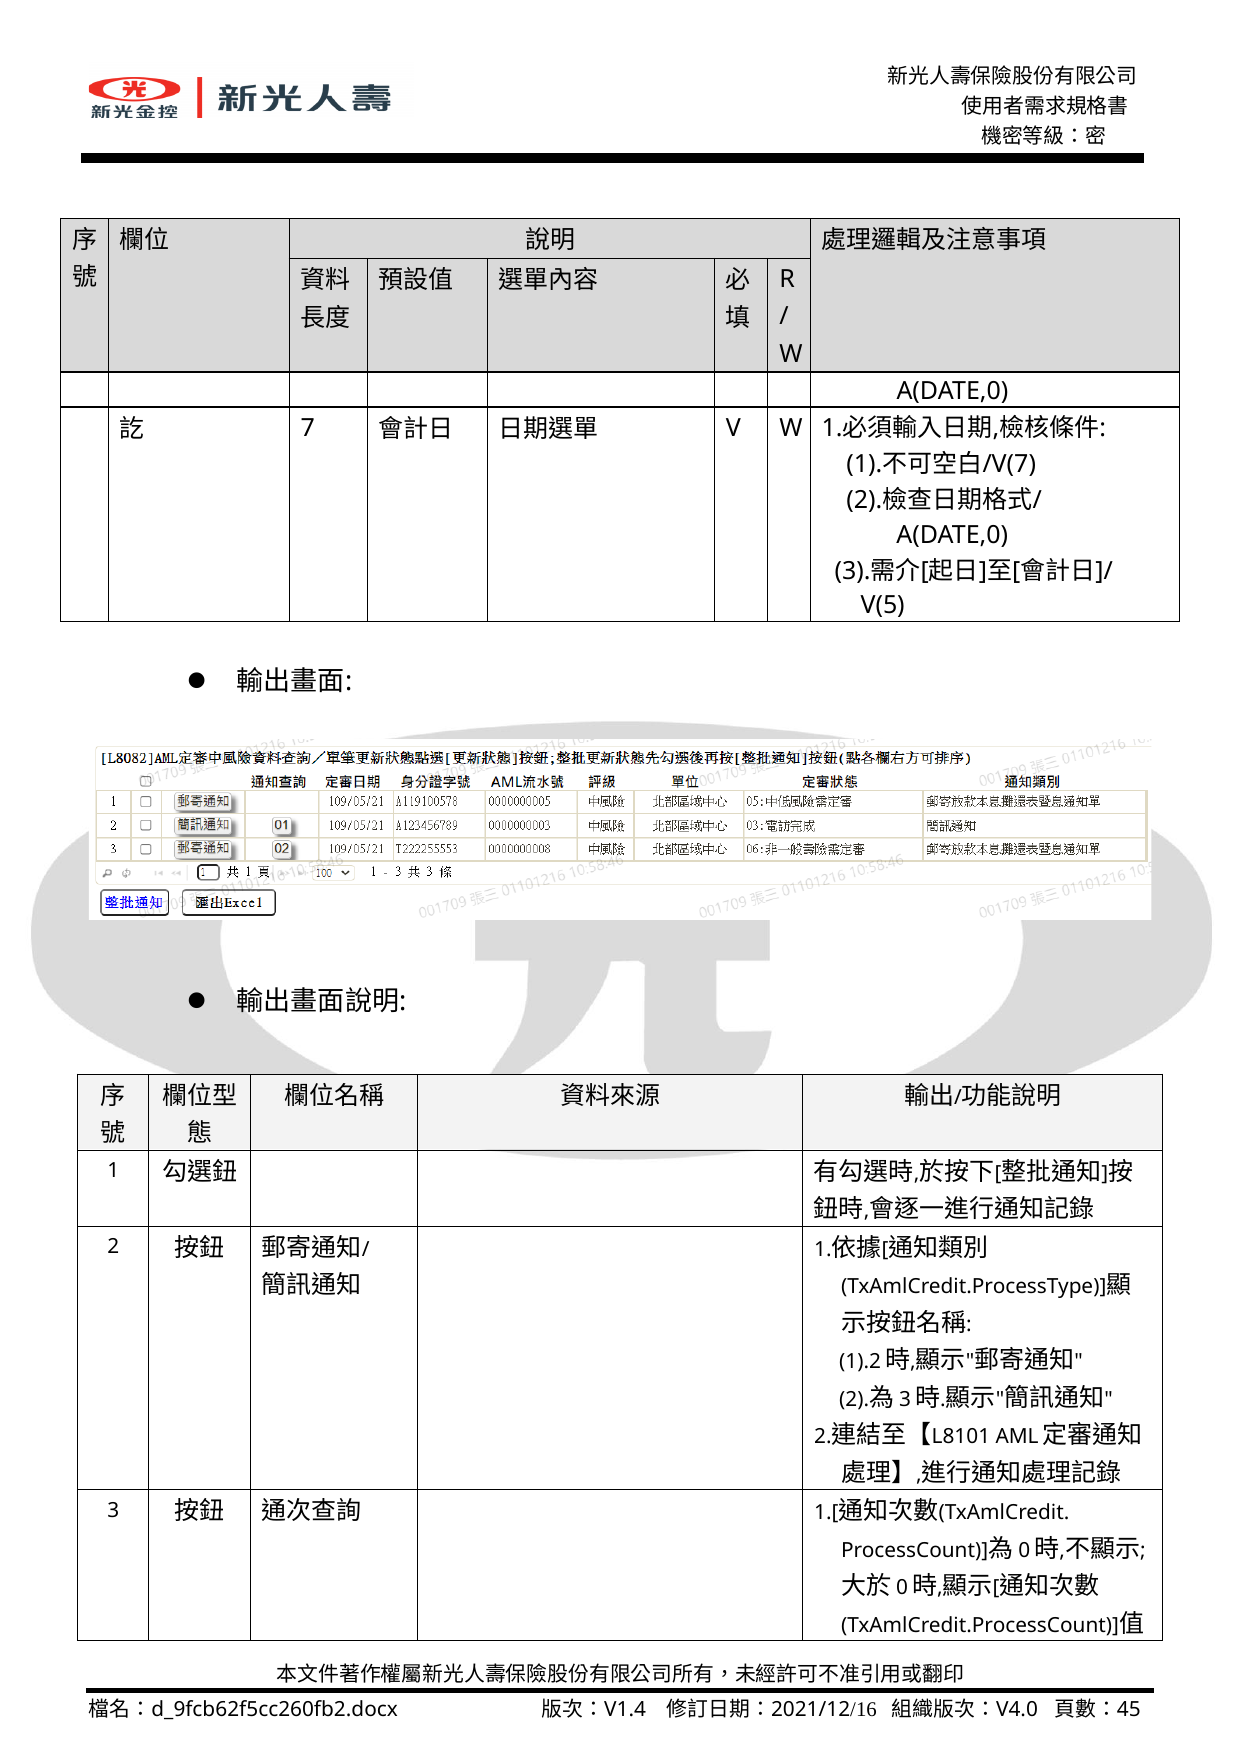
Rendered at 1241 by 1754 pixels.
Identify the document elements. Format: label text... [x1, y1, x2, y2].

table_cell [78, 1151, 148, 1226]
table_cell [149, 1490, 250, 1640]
list 輸出畫面: [186, 659, 1152, 698]
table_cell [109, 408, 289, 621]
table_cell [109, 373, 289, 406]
table_header 欄位 [109, 219, 289, 371]
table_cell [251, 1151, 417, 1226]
table_header 處理邏輯及注意事項 [811, 219, 1179, 371]
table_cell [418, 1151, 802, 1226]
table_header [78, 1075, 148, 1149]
table_header 說明 [290, 219, 810, 258]
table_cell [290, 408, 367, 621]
picture [25, 713, 1215, 1166]
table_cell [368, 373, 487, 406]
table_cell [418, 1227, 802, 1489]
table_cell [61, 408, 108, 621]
table_cell 資料長度 [290, 259, 367, 371]
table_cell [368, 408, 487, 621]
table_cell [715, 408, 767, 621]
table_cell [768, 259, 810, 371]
table_cell 必填 [715, 259, 767, 371]
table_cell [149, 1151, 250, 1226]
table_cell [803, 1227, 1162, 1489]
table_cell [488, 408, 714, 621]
table_cell 選單內容 [488, 259, 714, 371]
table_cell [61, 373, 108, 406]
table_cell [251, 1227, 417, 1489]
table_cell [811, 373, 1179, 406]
list 輸出畫面說明: [186, 961, 1152, 1036]
table_header 序號 [61, 219, 108, 371]
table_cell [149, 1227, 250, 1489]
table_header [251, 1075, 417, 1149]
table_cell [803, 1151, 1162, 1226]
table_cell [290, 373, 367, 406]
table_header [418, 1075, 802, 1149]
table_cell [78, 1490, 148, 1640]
picture [88, 61, 414, 118]
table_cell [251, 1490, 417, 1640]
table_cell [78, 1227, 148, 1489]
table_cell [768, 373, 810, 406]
table_cell 預設值 [368, 259, 487, 371]
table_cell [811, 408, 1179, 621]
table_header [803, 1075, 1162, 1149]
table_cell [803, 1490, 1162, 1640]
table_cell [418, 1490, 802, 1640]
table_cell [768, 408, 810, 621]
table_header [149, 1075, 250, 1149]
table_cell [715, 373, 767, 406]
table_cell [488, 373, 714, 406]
